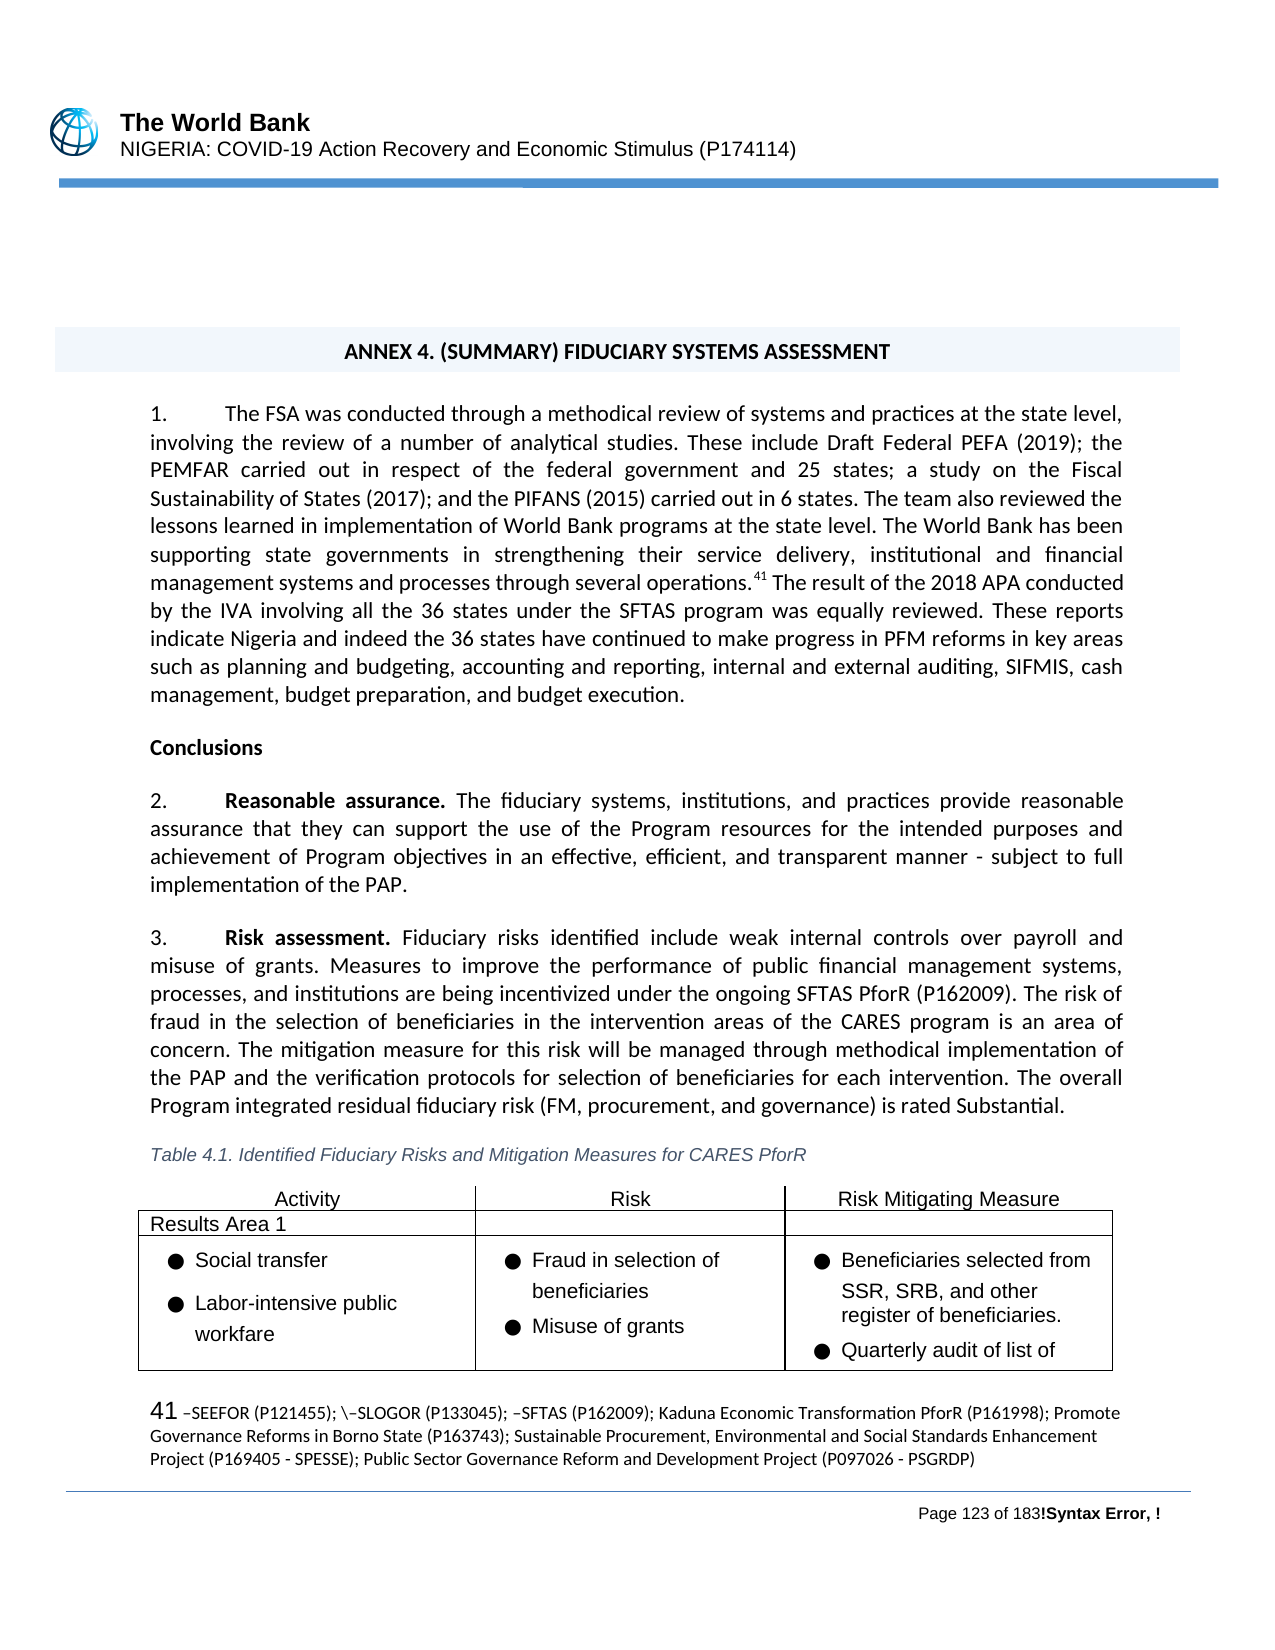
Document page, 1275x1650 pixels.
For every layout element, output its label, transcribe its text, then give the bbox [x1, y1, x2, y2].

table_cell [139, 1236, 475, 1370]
picture [50, 108, 99, 156]
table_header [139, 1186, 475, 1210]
picture [65, 116, 72, 122]
text Conclusions [150, 733, 1125, 761]
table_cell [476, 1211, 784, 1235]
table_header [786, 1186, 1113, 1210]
list Reasonable assurance. The fiduciary systems, institutions, and practices provide reasonable assurance that they can support the use of the Program resources for the intended purposes and achievement of Program objectives in an effective, efficient, and transparent manner - subject to full implementation of the PAP. [150, 786, 1125, 898]
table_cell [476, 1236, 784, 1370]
text Table 4.1. Identified Fiduciary Risks and Mitigation Measures for CARES PforR [150, 1144, 1125, 1166]
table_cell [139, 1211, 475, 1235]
list Risk assessment. Fiduciary risks identified include weak internal controls over payroll and misuse of grants. Measures to improve the performance of public financial management systems, processes, and institutions are being incentivized under the ongoing SFTAS PforR (P162009). The risk of fraud in the selection of beneficiaries in the intervention areas of the CARES program is an area of concern. The mitigation measure for this risk will be managed through methodical implementation of the PAP and the verification protocols for selection of beneficiaries for each intervention. The overall Program integrated residual fiduciary risk (FM, procurement, and governance) is rated Substantial. [150, 923, 1125, 1119]
picture [72, 118, 78, 126]
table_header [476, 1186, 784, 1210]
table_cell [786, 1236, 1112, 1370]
list The FSA was conducted through a methodical review of systems and practices at the state level, involving the review of a number of analytical studies. These include Draft Federal PEFA (2019); the PEMFAR carried out in respect of the federal government and 25 states; a study on the Fiscal Sustainability of States (2017); and the PIFANS (2015) carried out in 6 states. The team also reviewed the lessons learned in implementation of World Bank programs at the state level. The World Bank has been supporting state governments in strengthening their service delivery, institutional and financial management systems and processes through several operations. The result of the 2018 APA conducted by the IVA involving all the 36 states under the SFTAS program was equally reviewed. These reports indicate Nigeria and indeed the 36 states have continued to make progress in PFM reforms in key areas such as planning and budgeting, accounting and reporting, internal and external auditing, SIFMIS, cash management, budget preparation, and budget execution. [150, 399, 1125, 708]
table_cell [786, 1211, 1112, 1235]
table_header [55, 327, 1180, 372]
picture [81, 108, 99, 144]
